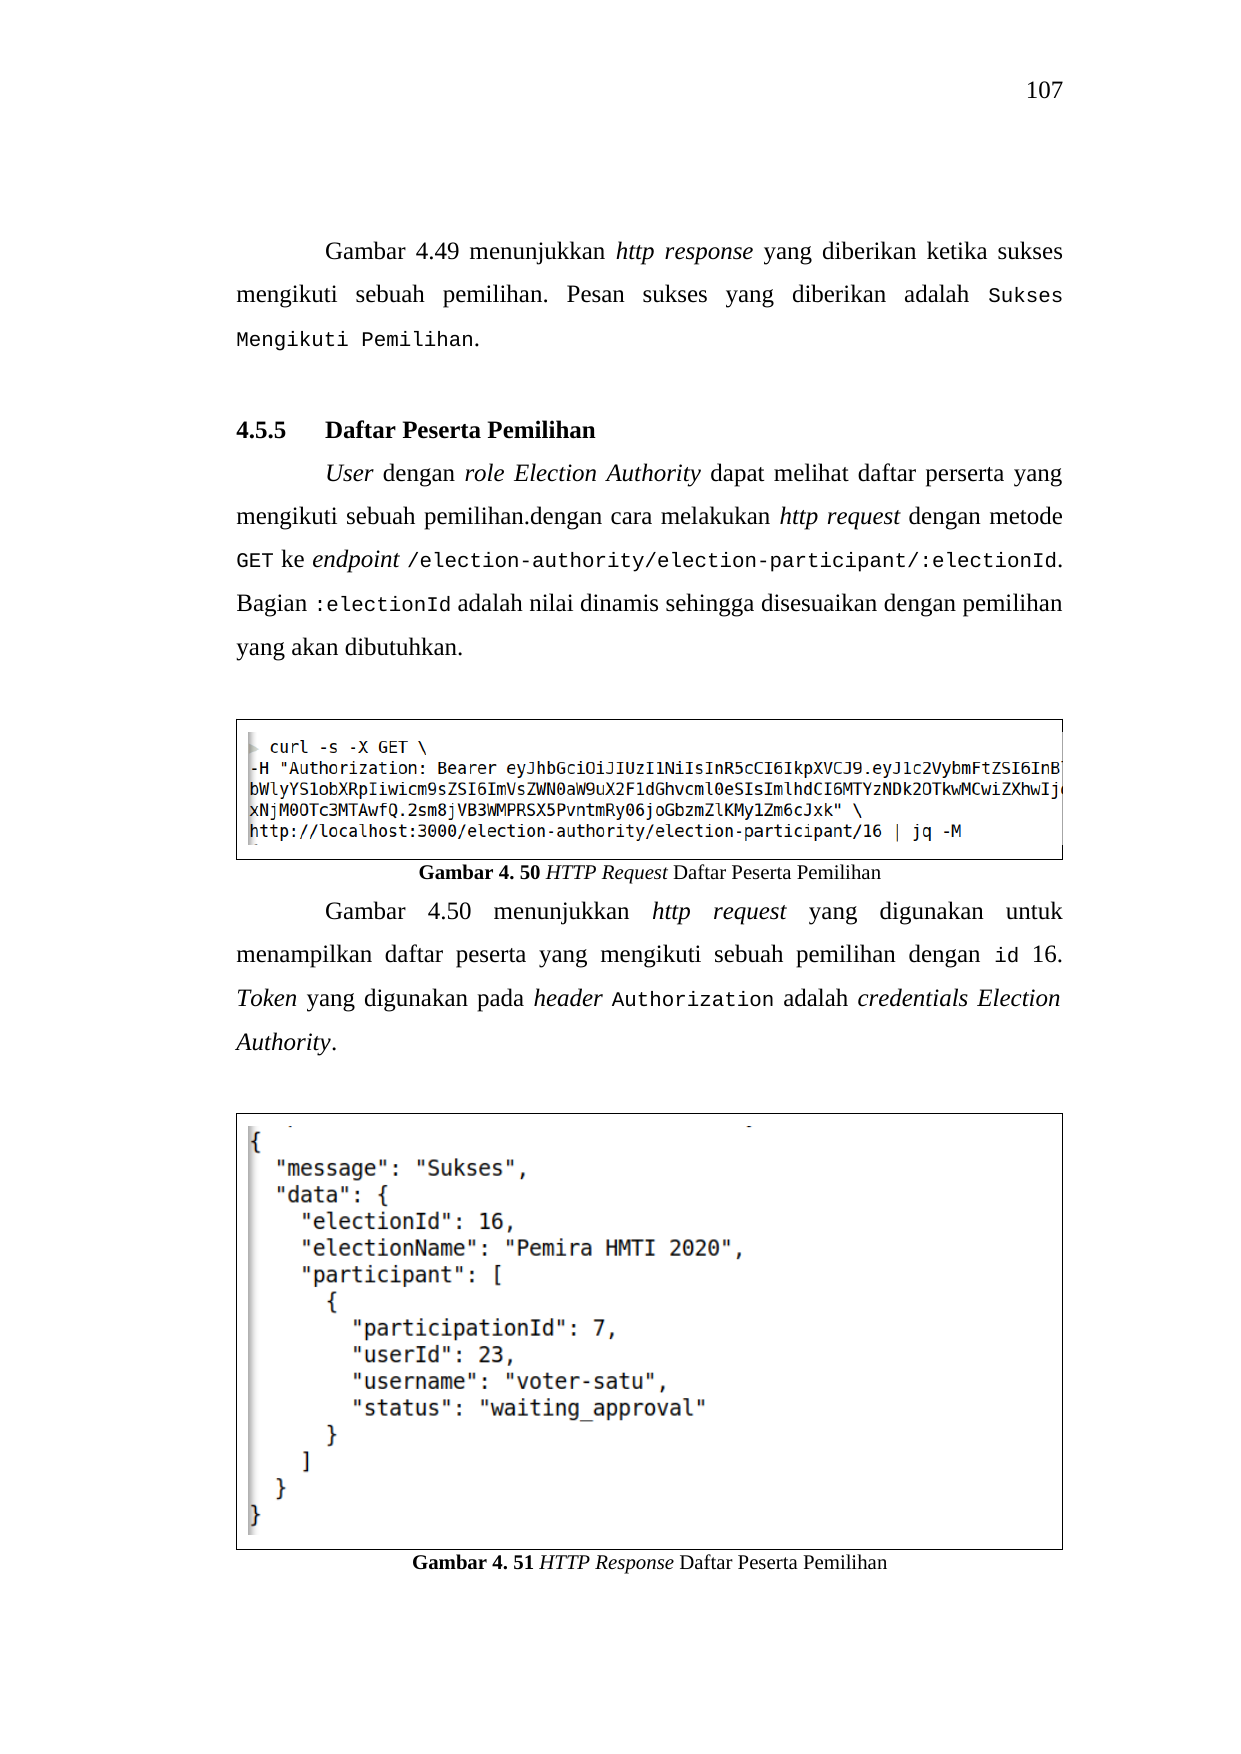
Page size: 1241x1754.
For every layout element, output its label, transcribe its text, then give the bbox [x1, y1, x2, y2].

text Gambar 4. 51 HTTP Response Daftar Peserta Pemilihan [236, 1550, 1063, 1574]
text Gambar 4. 50 HTTP Request Daftar Peserta Pemilihan [236, 860, 1063, 884]
picture [248, 732, 1063, 845]
subtitle Daftar Peserta Pemilihan [236, 415, 1063, 444]
text Gambar 4.49 menunjukkan http response yang diberikan ketika sukses mengikuti sebuah pemilihan. Pesan sukses yang diberikan adalah Sukses Mengikuti Pemilihan. [236, 236, 1063, 353]
text Gambar 4.50 menunjukkan http request yang digunakan untuk menampilkan daftar peserta yang mengikuti sebuah pemilihan dengan id 16. Token yang digunakan pada header Authorization adalah credentials Election Authority. [236, 896, 1063, 1056]
text User dengan role Election Authority dapat melihat daftar perserta yang mengikuti sebuah pemilihan.dengan cara melakukan http request dengan metode GET ke endpoint /election-authority/election-participant/:electionId. Bagian :electionId adalah nilai dinamis sehingga disesuaikan dengan pemilihan yang akan dibutuhkan. [236, 458, 1063, 661]
table_header [237, 1114, 1062, 1549]
picture [248, 1126, 757, 1535]
table_header [237, 720, 1062, 859]
